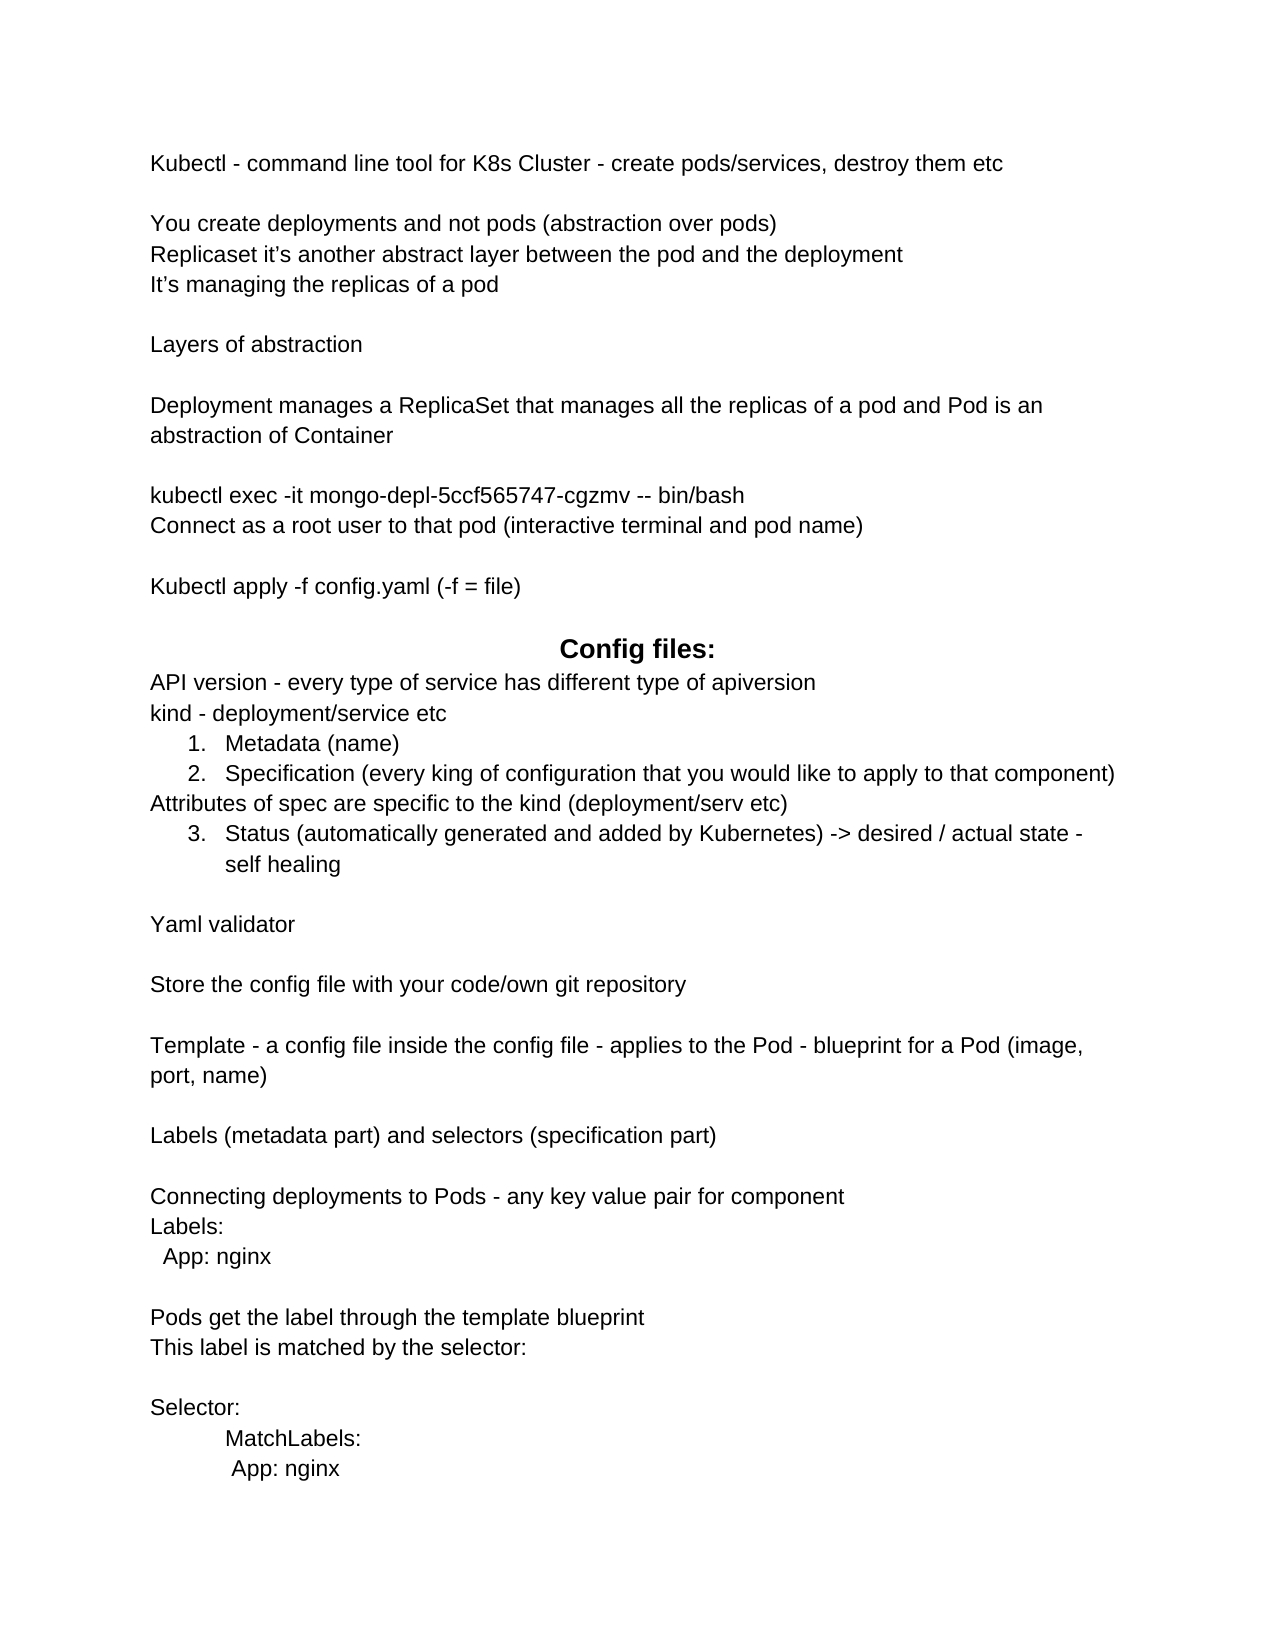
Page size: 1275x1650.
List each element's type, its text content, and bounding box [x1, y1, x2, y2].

text Kubectl apply -f config.yaml (-f = file) [150, 573, 1125, 599]
text It’s managing the replicas of a pod [150, 271, 1125, 297]
text You create deployments and not pods (abstraction over pods) [150, 210, 1125, 237]
text Layers of abstraction [150, 331, 1125, 358]
list Metadata (name) [187, 730, 1125, 756]
text Pods get the label through the template blueprint [150, 1273, 1125, 1330]
text App: nginx [150, 1455, 1125, 1481]
text Labels (metadata part) and selectors (specification part) [150, 1122, 1125, 1149]
text Connect as a root user to that pod (interactive terminal and pod name) [150, 512, 1125, 539]
text Config files: [150, 633, 1125, 664]
text API version - every type of service has different type of apiversion [150, 669, 1125, 696]
text kind - deployment/service etc [150, 699, 1125, 726]
text MatchLabels: [150, 1424, 1125, 1451]
text Deployment manages a ReplicaSet that manages all the replicas of a pod and Pod is an abstraction of Container [150, 392, 1125, 448]
text Attributes of spec are specific to the kind (deployment/serv etc) [150, 790, 1125, 816]
list Specification (every king of configuration that you would like to apply to that component) [187, 760, 1125, 786]
text Labels: [150, 1213, 1125, 1239]
text Selector: [150, 1394, 1125, 1421]
text This label is matched by the selector: [150, 1334, 1125, 1360]
text kubectl exec -it mongo-depl-5ccf565747-cgzmv -- bin/bash [150, 482, 1125, 509]
list Status (automatically generated and added by Kubernetes) -> desired / actual state - self healing [187, 820, 1125, 877]
text App: nginx [150, 1243, 1125, 1269]
text Template - a config file inside the config file - applies to the Pod - blueprint for a Pod (image, port, name) [150, 1032, 1125, 1088]
text Yaml validator [150, 911, 1125, 937]
text Store the config file with your code/own git repository [150, 971, 1125, 998]
text Connecting deployments to Pods - any key value pair for component [150, 1183, 1125, 1209]
text Kubectl - command line tool for K8s Cluster - create pods/services, destroy them etc [150, 150, 1125, 176]
text Replicaset it’s another abstract layer between the pod and the deployment [150, 241, 1125, 267]
